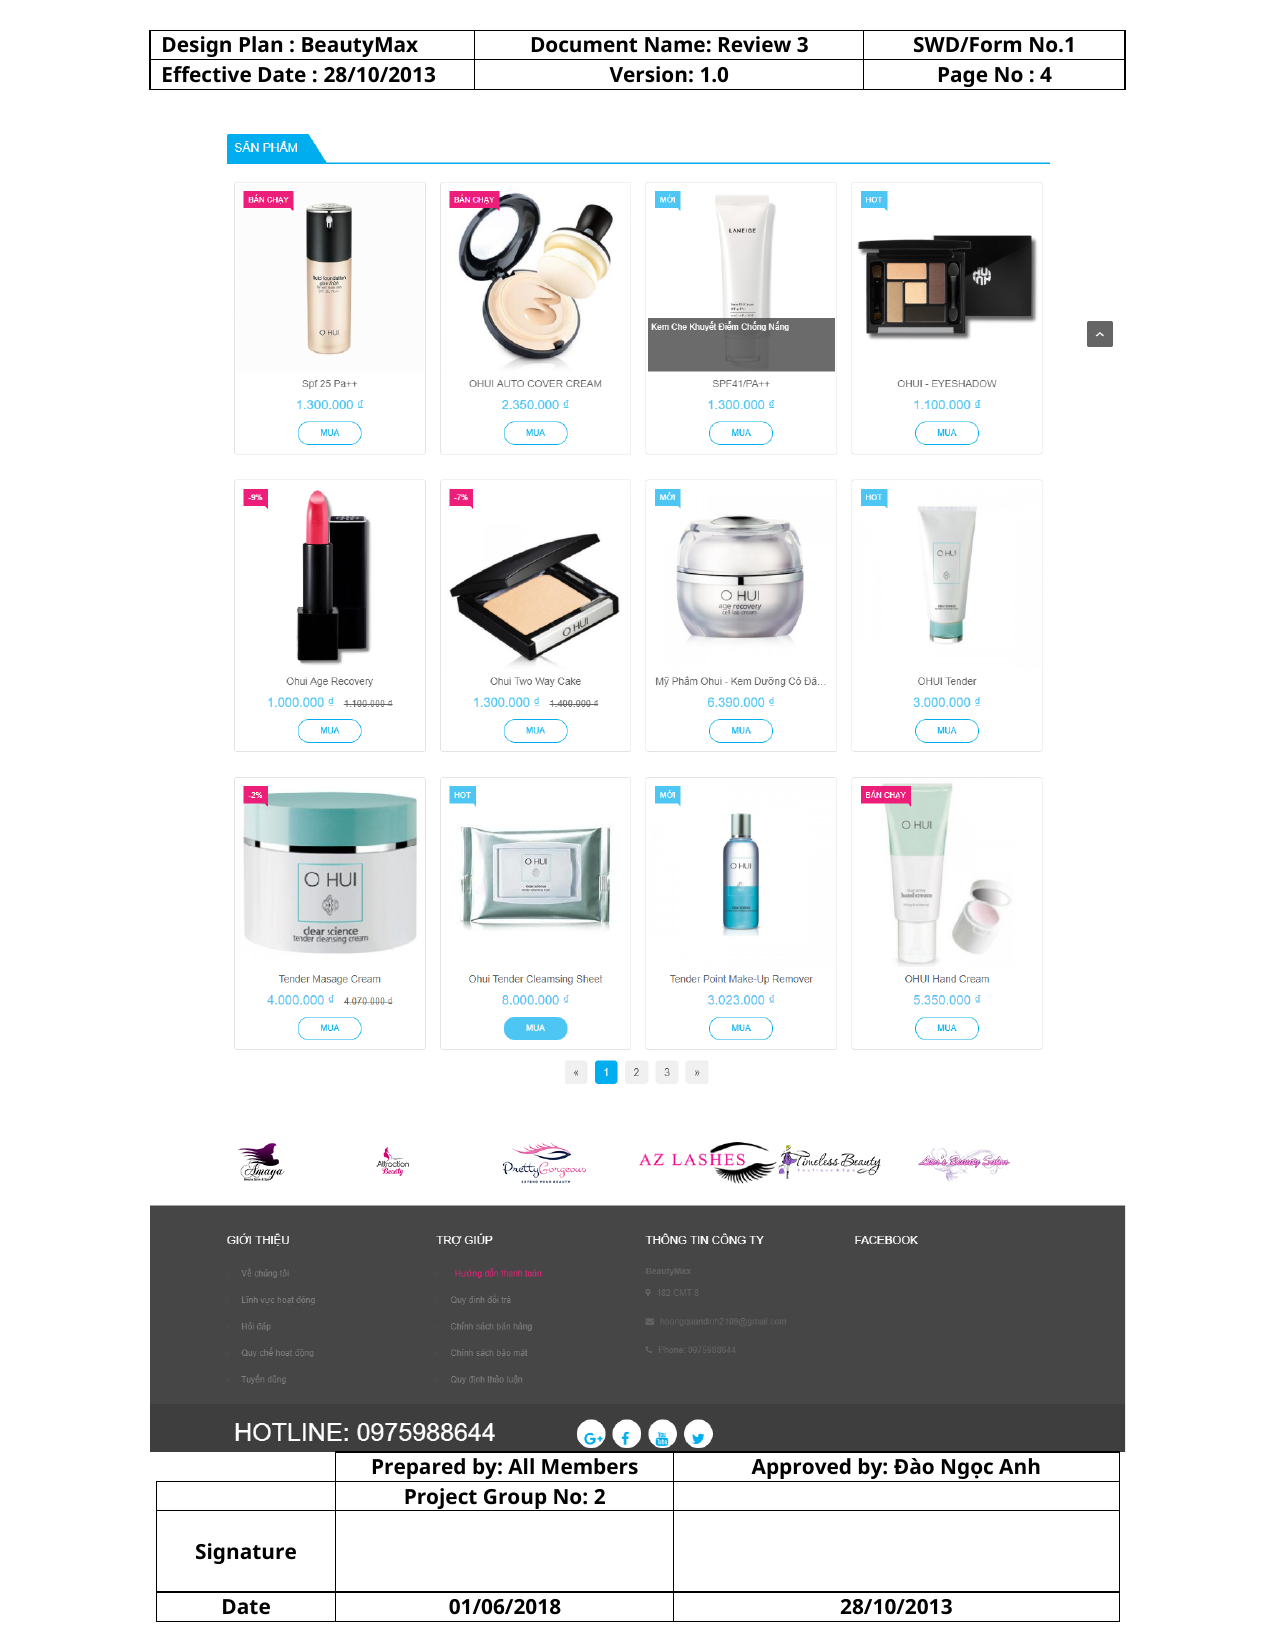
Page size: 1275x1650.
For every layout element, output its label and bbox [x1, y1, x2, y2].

picture [150, 117, 1125, 1452]
